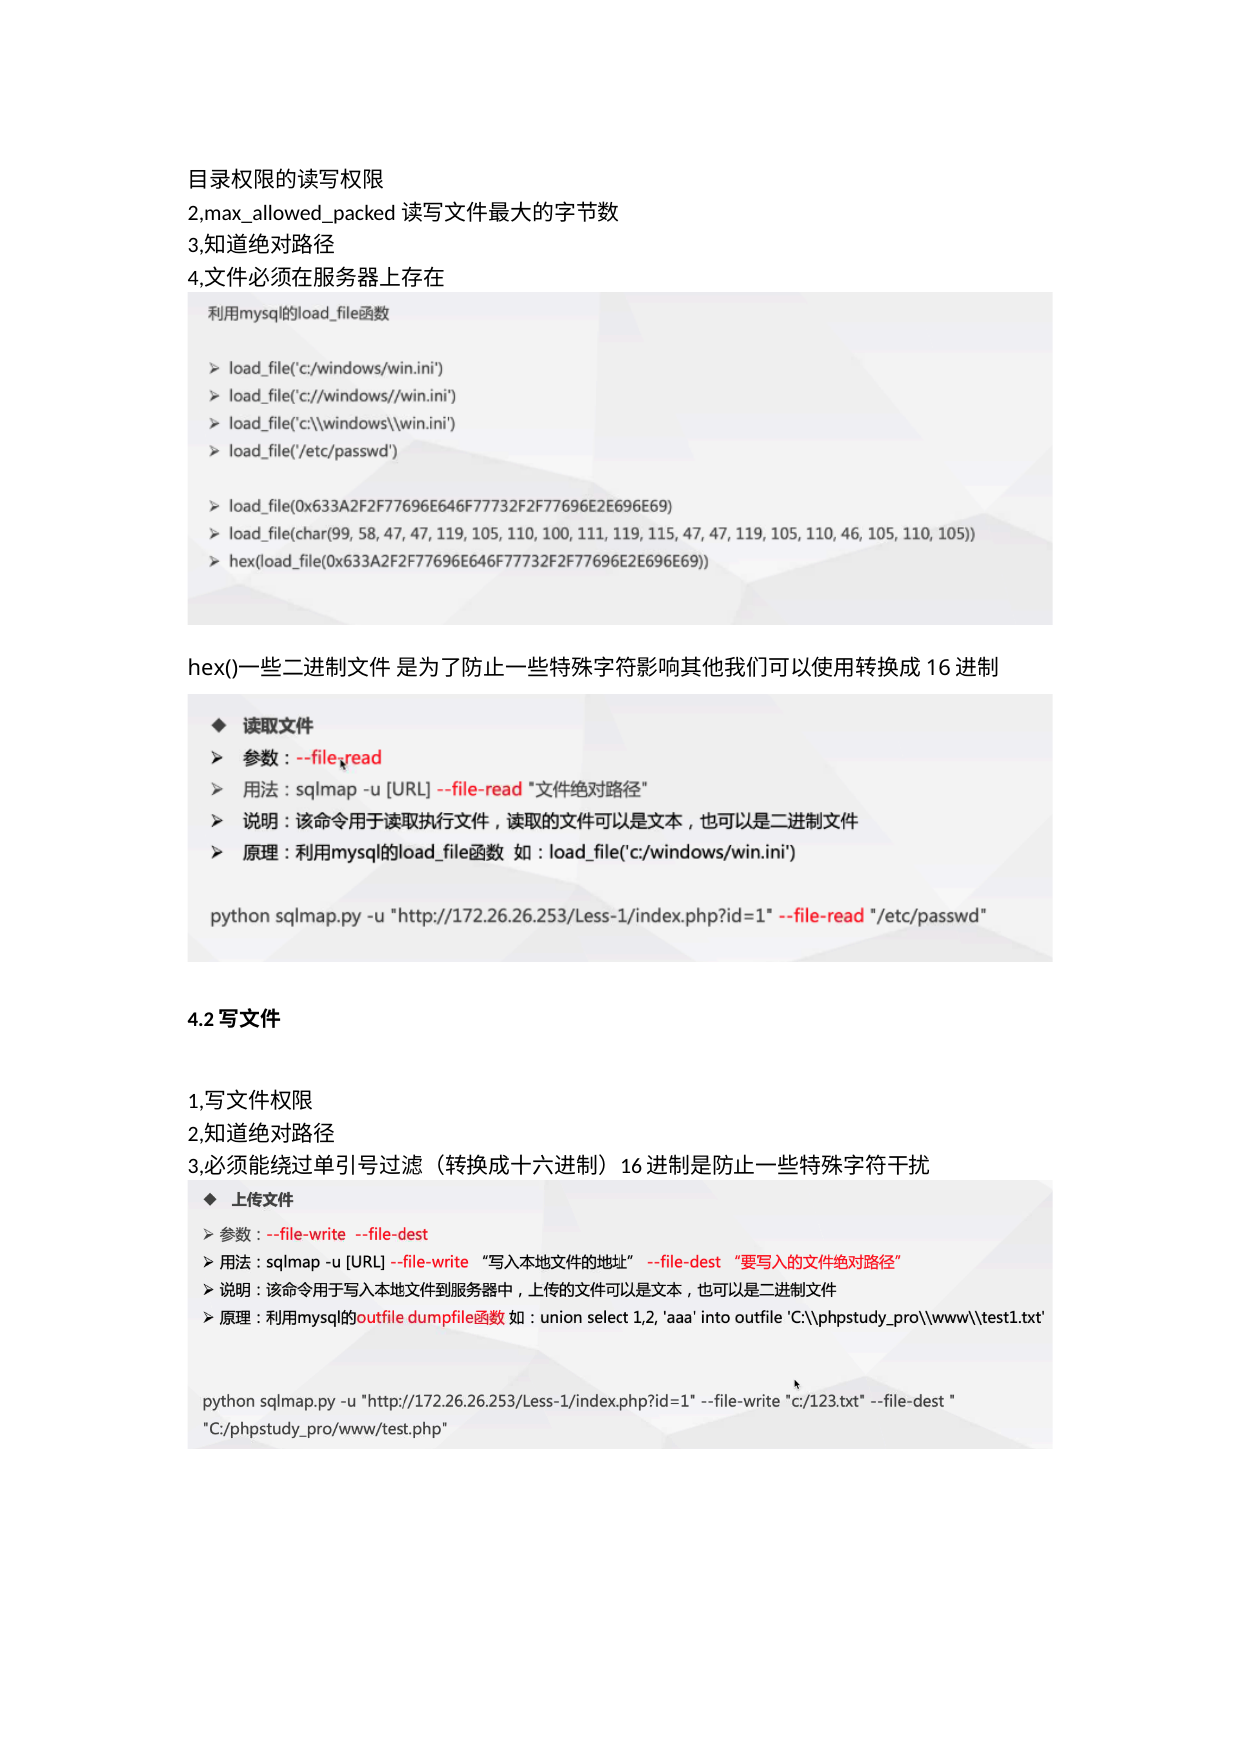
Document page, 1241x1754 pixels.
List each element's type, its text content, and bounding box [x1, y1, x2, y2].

text 2,知道绝对路径 [187, 1116, 1053, 1148]
text hex()一些二进制文件 是为了防止一些特殊字符影响其他我们可以使用转换成16进制 [187, 649, 1053, 682]
picture [187, 694, 1053, 962]
text 1,写文件权限 [187, 1083, 1053, 1116]
text 2,max_allowed_packed 读写文件最大的字节数 [187, 194, 1053, 227]
text 3,知道绝对路径 [187, 227, 1053, 259]
picture [187, 292, 1053, 625]
text 3,必须能绕过单引号过滤（转换成十六进制）16进制是防止一些特殊字符干扰 [187, 1148, 1053, 1180]
text 4,文件必须在服务器上存在 [187, 259, 1053, 292]
picture [187, 1180, 1053, 1449]
subtitle 4.2写文件 [187, 1002, 1053, 1034]
text 目录权限的读写权限 [187, 162, 1053, 194]
